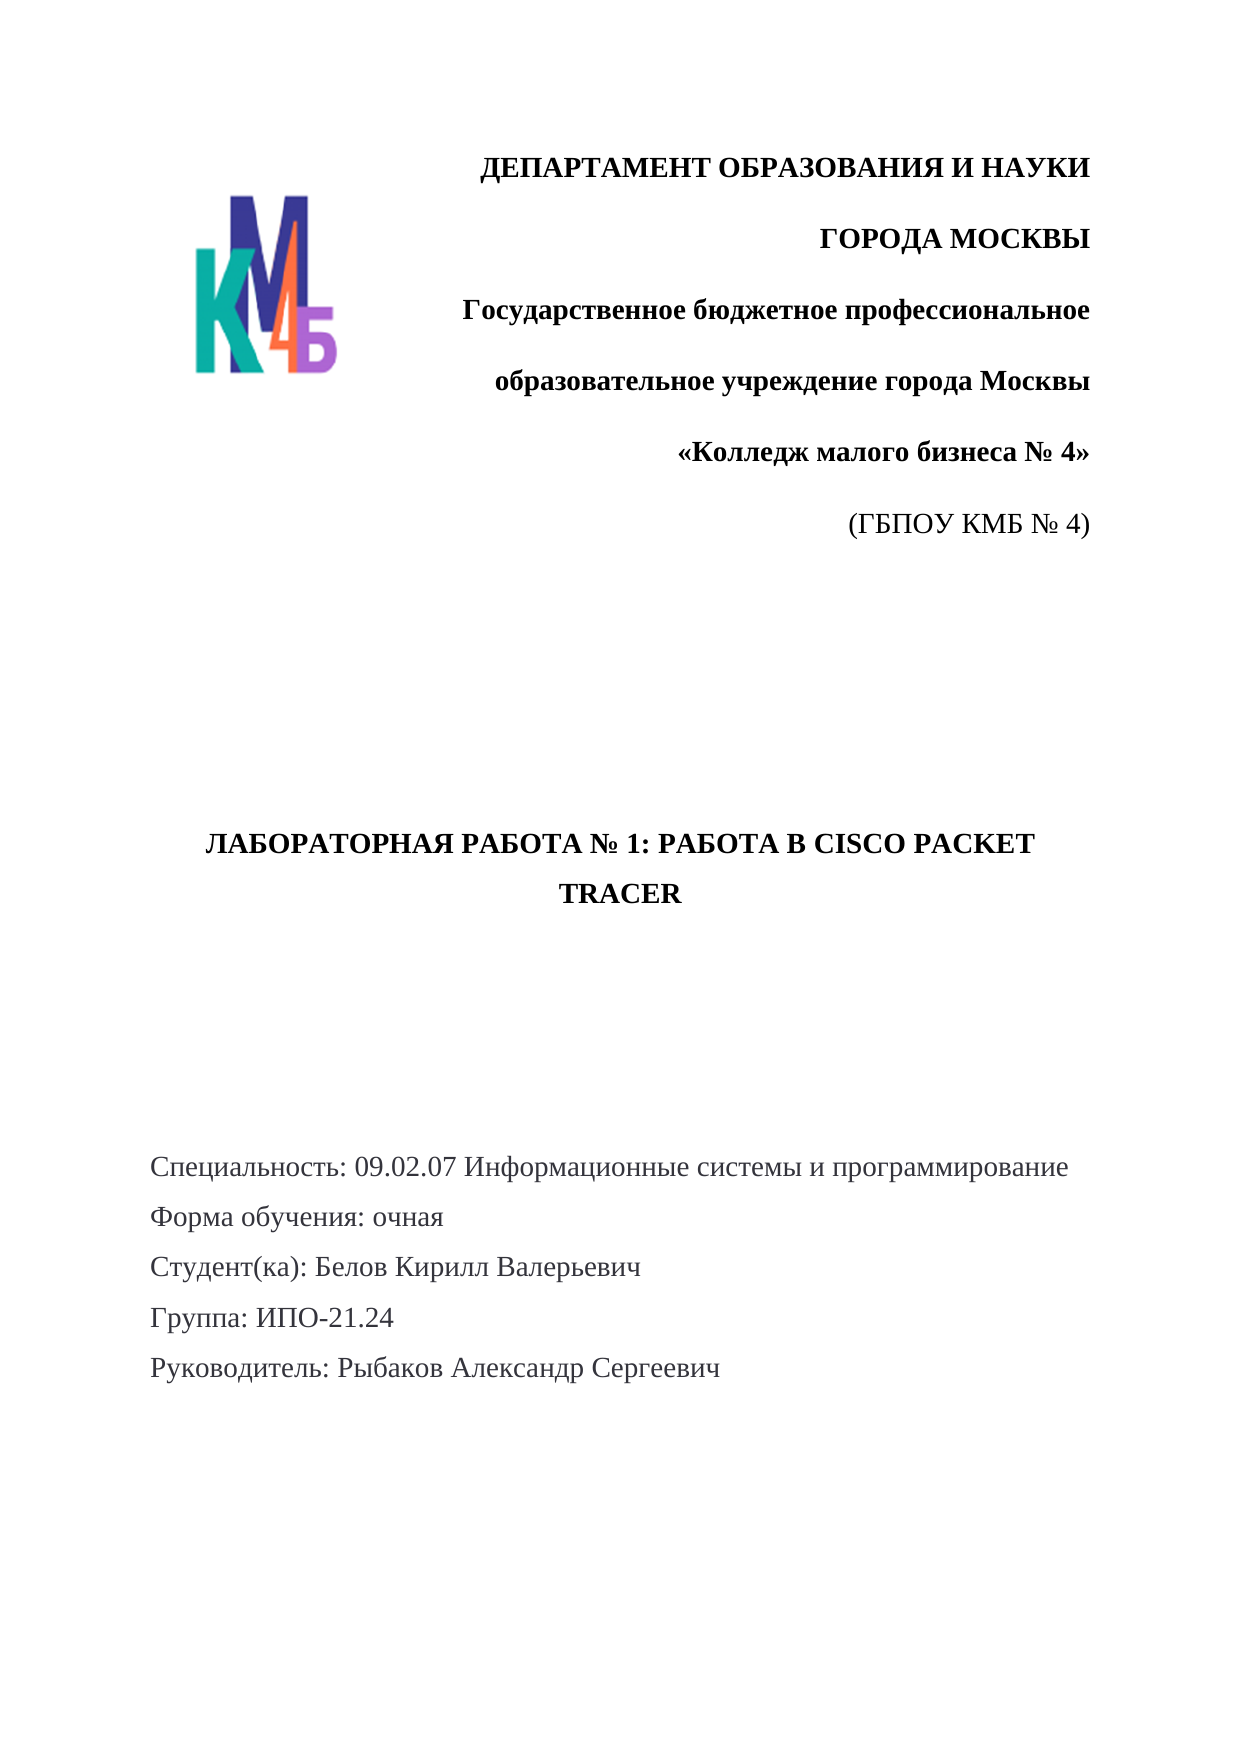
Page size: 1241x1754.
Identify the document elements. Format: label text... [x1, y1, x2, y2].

text ГОРОДА МОСКВЫ [364, 221, 1090, 255]
text (ГБПОУ КМБ № 4) [150, 506, 1090, 539]
text Студент(ка): Белов Кирилл Валерьевич [150, 1249, 1090, 1283]
text «Колледж малого бизнеса № 4» [150, 434, 1090, 468]
picture [150, 150, 364, 394]
text ДЕПАРТАМЕНТ ОБРАЗОВАНИЯ И НАУКИ [364, 150, 1090, 183]
text Группа: ИПО-21.24 [150, 1300, 1090, 1333]
text Государственное бюджетное профессиональное [364, 292, 1090, 326]
text Специальность: 09.02.07 Информационные системы и программирование [150, 1149, 1090, 1182]
text ЛАБОРАТОРНАЯ РАБОТА № 1: РАБОТА В CISCO PACKET TRACER [150, 826, 1090, 910]
text Форма обучения: очная [150, 1199, 1090, 1233]
text Руководитель: Рыбаков Александр Сергеевич [150, 1350, 1090, 1384]
text образовательное учреждение города Москвы [150, 363, 1090, 397]
